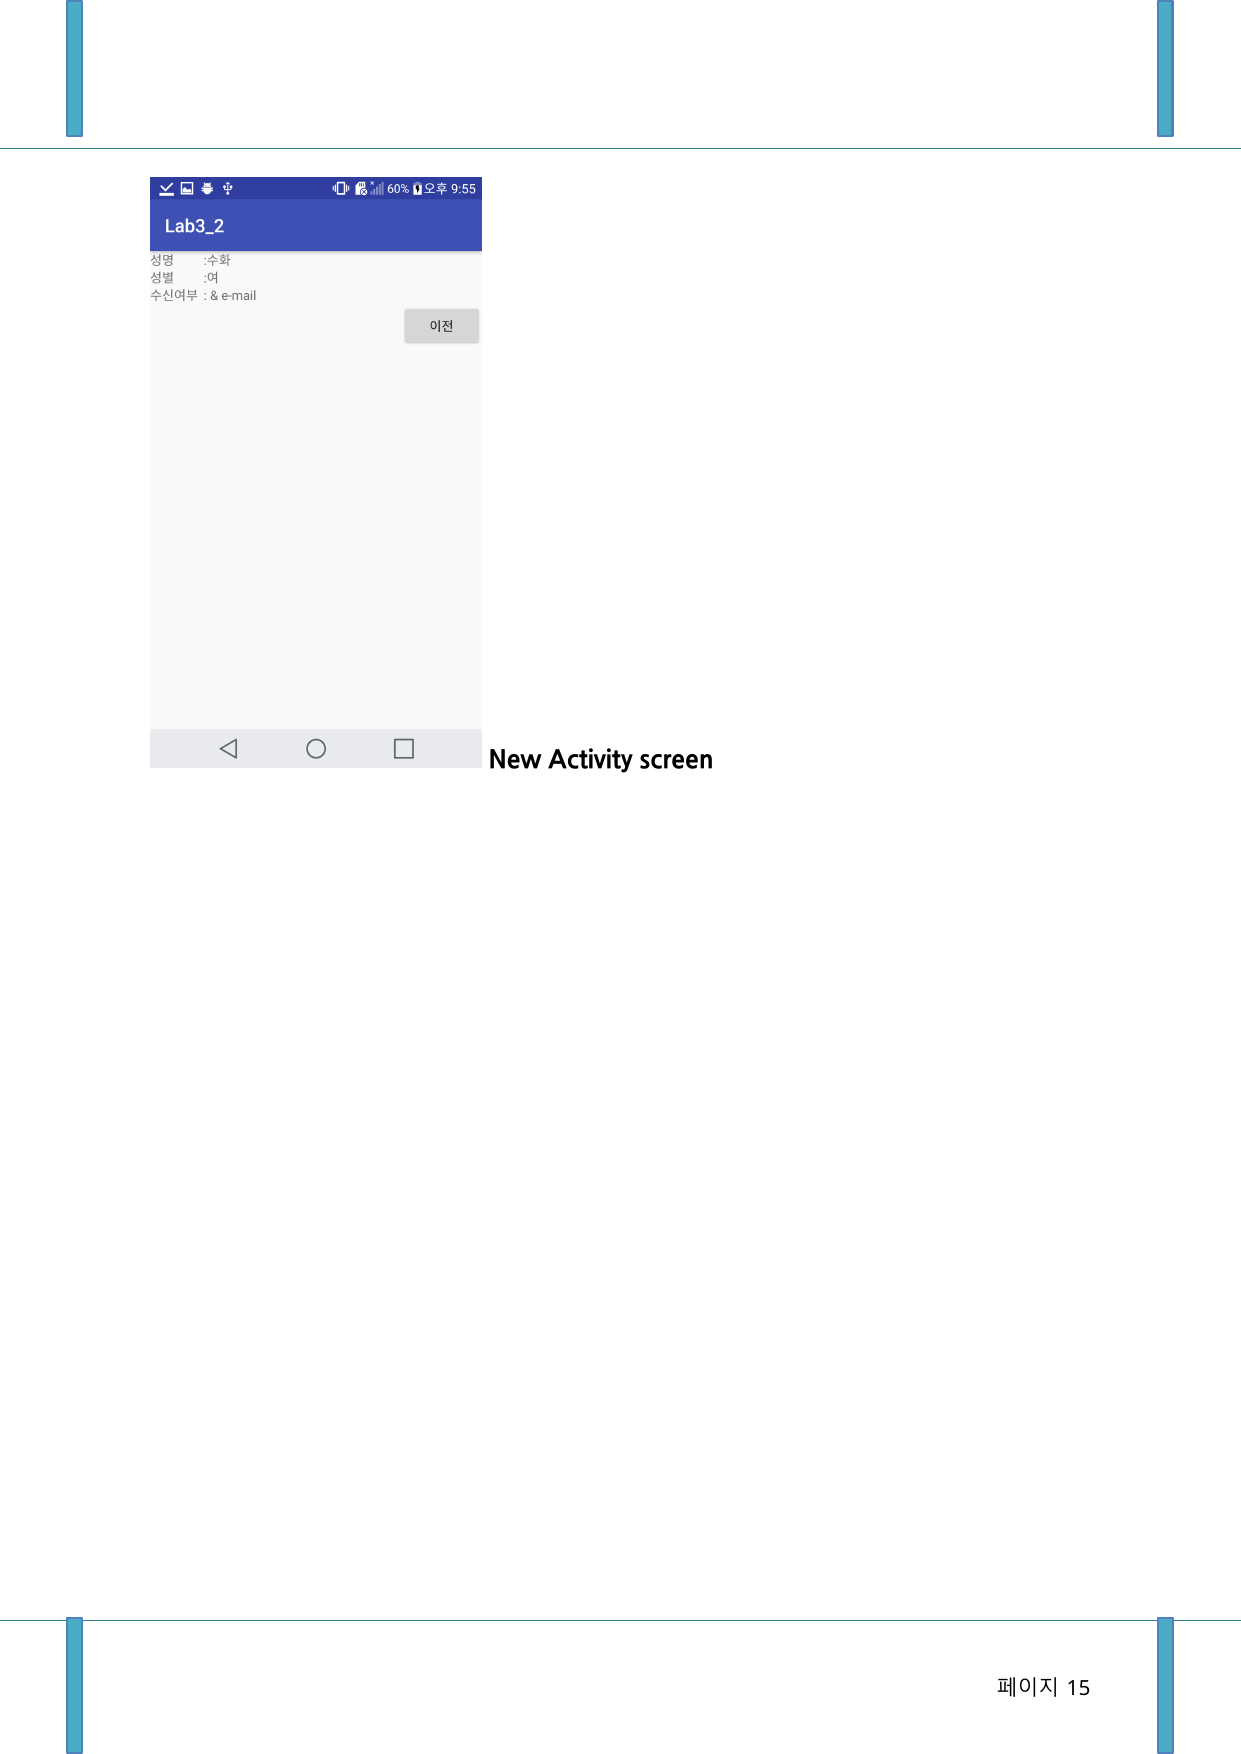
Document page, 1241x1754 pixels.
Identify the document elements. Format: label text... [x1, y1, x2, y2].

picture [150, 177, 482, 768]
